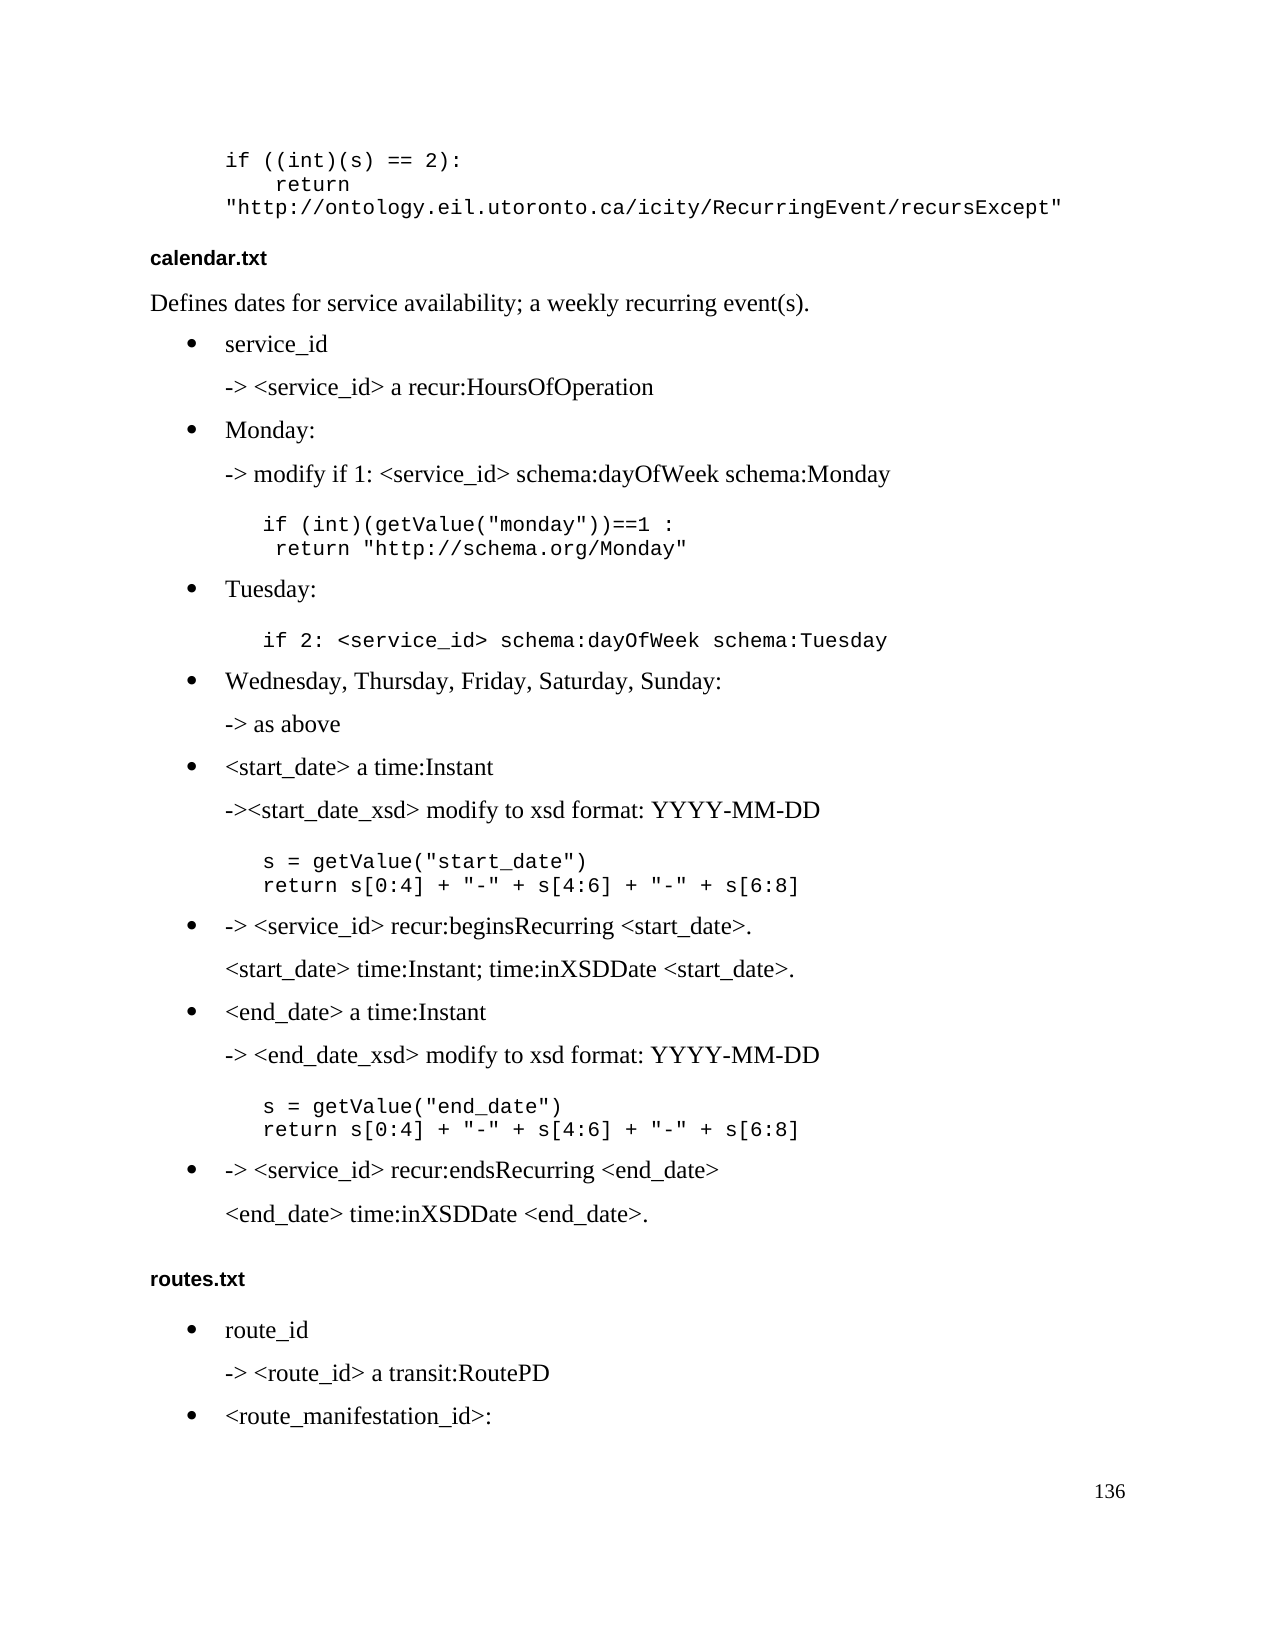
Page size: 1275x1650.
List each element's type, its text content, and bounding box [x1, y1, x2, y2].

list route_id -> <route_id> a transit:RoutePD [187, 1315, 1125, 1387]
subtitle calendar.txt [150, 246, 1125, 270]
subtitle routes.txt [150, 1267, 1125, 1291]
list -> <service_id> recur:beginsRecurring <start_date>. <start_date> time:Instant; time:inXSDDate <start_date>. [187, 911, 1125, 983]
text s = getValue("start_date") [262, 851, 1125, 874]
list Monday: -> modify if 1: <service_id> schema:dayOfWeek schema:Monday [187, 416, 1125, 487]
text return "http://ontology.eil.utoronto.ca/icity/RecurringEvent/recursExcept" [225, 174, 1125, 221]
list Wednesday, Thursday, Friday, Saturday, Sunday: -> as above [187, 666, 1125, 738]
text if (int)(getValue("monday"))==1 : [262, 514, 1125, 538]
list <start_date> a time:Instant -><start_date_xsd> modify to xsd format: YYYY-MM-DD [187, 752, 1125, 824]
list -> <service_id> recur:endsRecurring <end_date> <end_date> time:inXSDDate <end_date>. [187, 1156, 1125, 1227]
text return s[0:4] + "-" + s[4:6] + "-" + s[6:8] [262, 1119, 1125, 1143]
list <end_date> a time:Instant -> <end_date_xsd> modify to xsd format: YYYY-MM-DD [187, 997, 1125, 1069]
list Tuesday: [187, 574, 1125, 603]
list service_id -> <service_id> a recur:HoursOfOperation [187, 329, 1125, 401]
text return s[0:4] + "-" + s[4:6] + "-" + s[6:8] [262, 874, 1125, 898]
text if ((int)(s) == 2): [225, 150, 1125, 174]
list <route_manifestation_id>: [187, 1401, 1125, 1430]
text return "http://schema.org/Monday" [262, 538, 1125, 562]
text if 2: <service_id> schema:dayOfWeek schema:Tuesday [262, 630, 1125, 653]
text s = getValue("end_date") [262, 1096, 1125, 1119]
text Defines dates for service availability; a weekly recurring event(s). [150, 288, 1125, 317]
